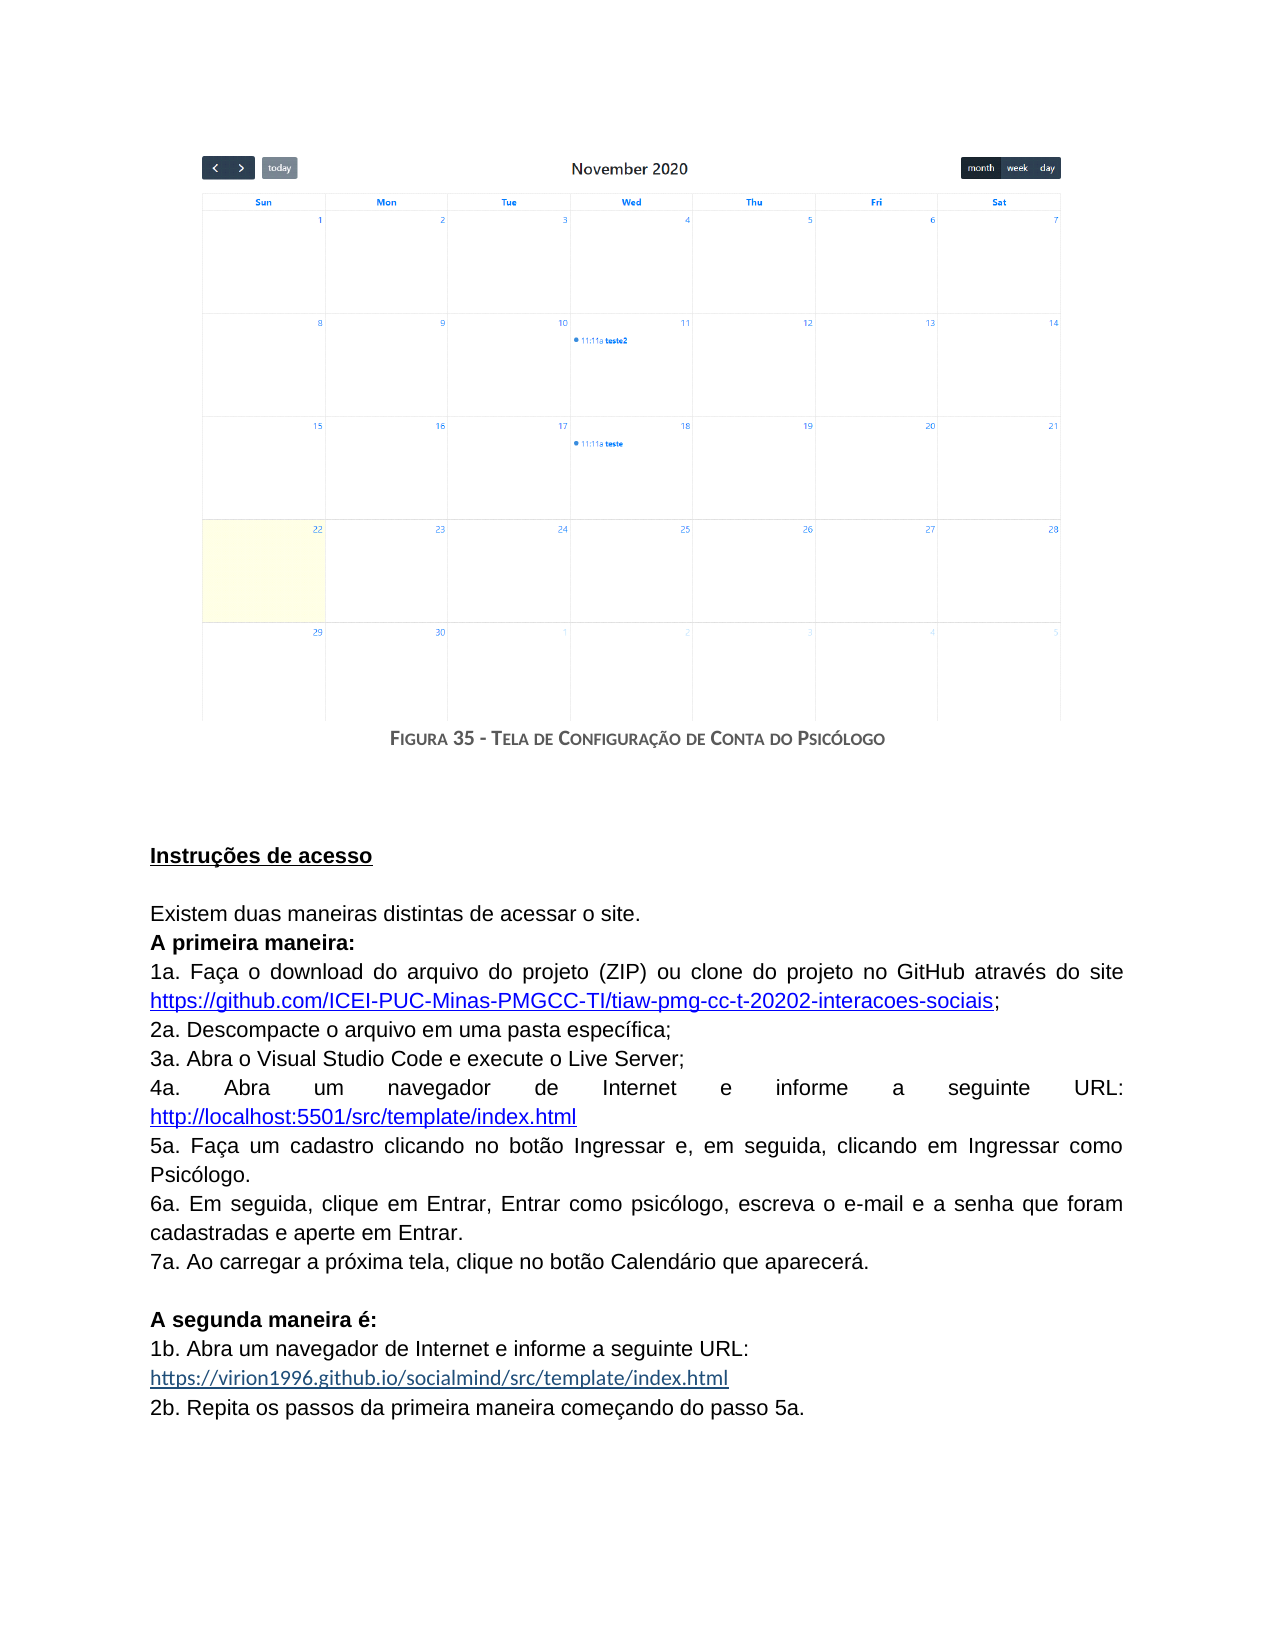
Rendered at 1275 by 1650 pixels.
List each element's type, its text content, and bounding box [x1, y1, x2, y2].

text 6a. Em seguida, clique em Entrar, Entrar como psicólogo, escreva o e-mail e a senha que foram cadastradas e aperte em Entrar. [150, 1191, 1125, 1245]
text https://virion1996.github.io/socialmind/src/template/index.html [150, 1364, 1125, 1391]
text A segunda maneira é: [150, 1306, 1125, 1332]
text 4a. Abra um navegador de Internet e informe a seguinte URL: http://localhost:5501/src/template/index.html [150, 1075, 1125, 1129]
text 2b. Repita os passos da primeira maneira começando do passo 5a. [150, 1395, 1125, 1420]
text 7a. Ao carregar a próxima tela, clique no botão Calendário que aparecerá. [150, 1248, 1125, 1274]
text 5a. Faça um cadastro clicando no botão Ingressar e, em seguida, clicando em Ingressar como Psicólogo. [150, 1133, 1125, 1187]
picture [186, 150, 1089, 721]
text 1b. Abra um navegador de Internet e informe a seguinte URL: [150, 1335, 1125, 1361]
text Existem duas maneiras distintas de acessar o site. [150, 901, 1125, 926]
text Instruções de acesso [150, 843, 1125, 868]
text 3a. Abra o Visual Studio Code e execute o Live Server; [150, 1046, 1125, 1071]
text 1a. Faça o download do arquivo do projeto (ZIP) ou clone do projeto no GitHub através do site https://github.com/ICEI-PUC-Minas-PMGCC-TI/tiaw-pmg-cc-t-20202-interacoes-sociais; [150, 959, 1125, 1013]
text 2a. Descompacte o arquivo em uma pasta específica; [150, 1017, 1125, 1042]
text Figura 35 - Tela de Configuração de Conta do Psicólogo [150, 724, 1125, 751]
text A primeira maneira: [150, 930, 1125, 955]
